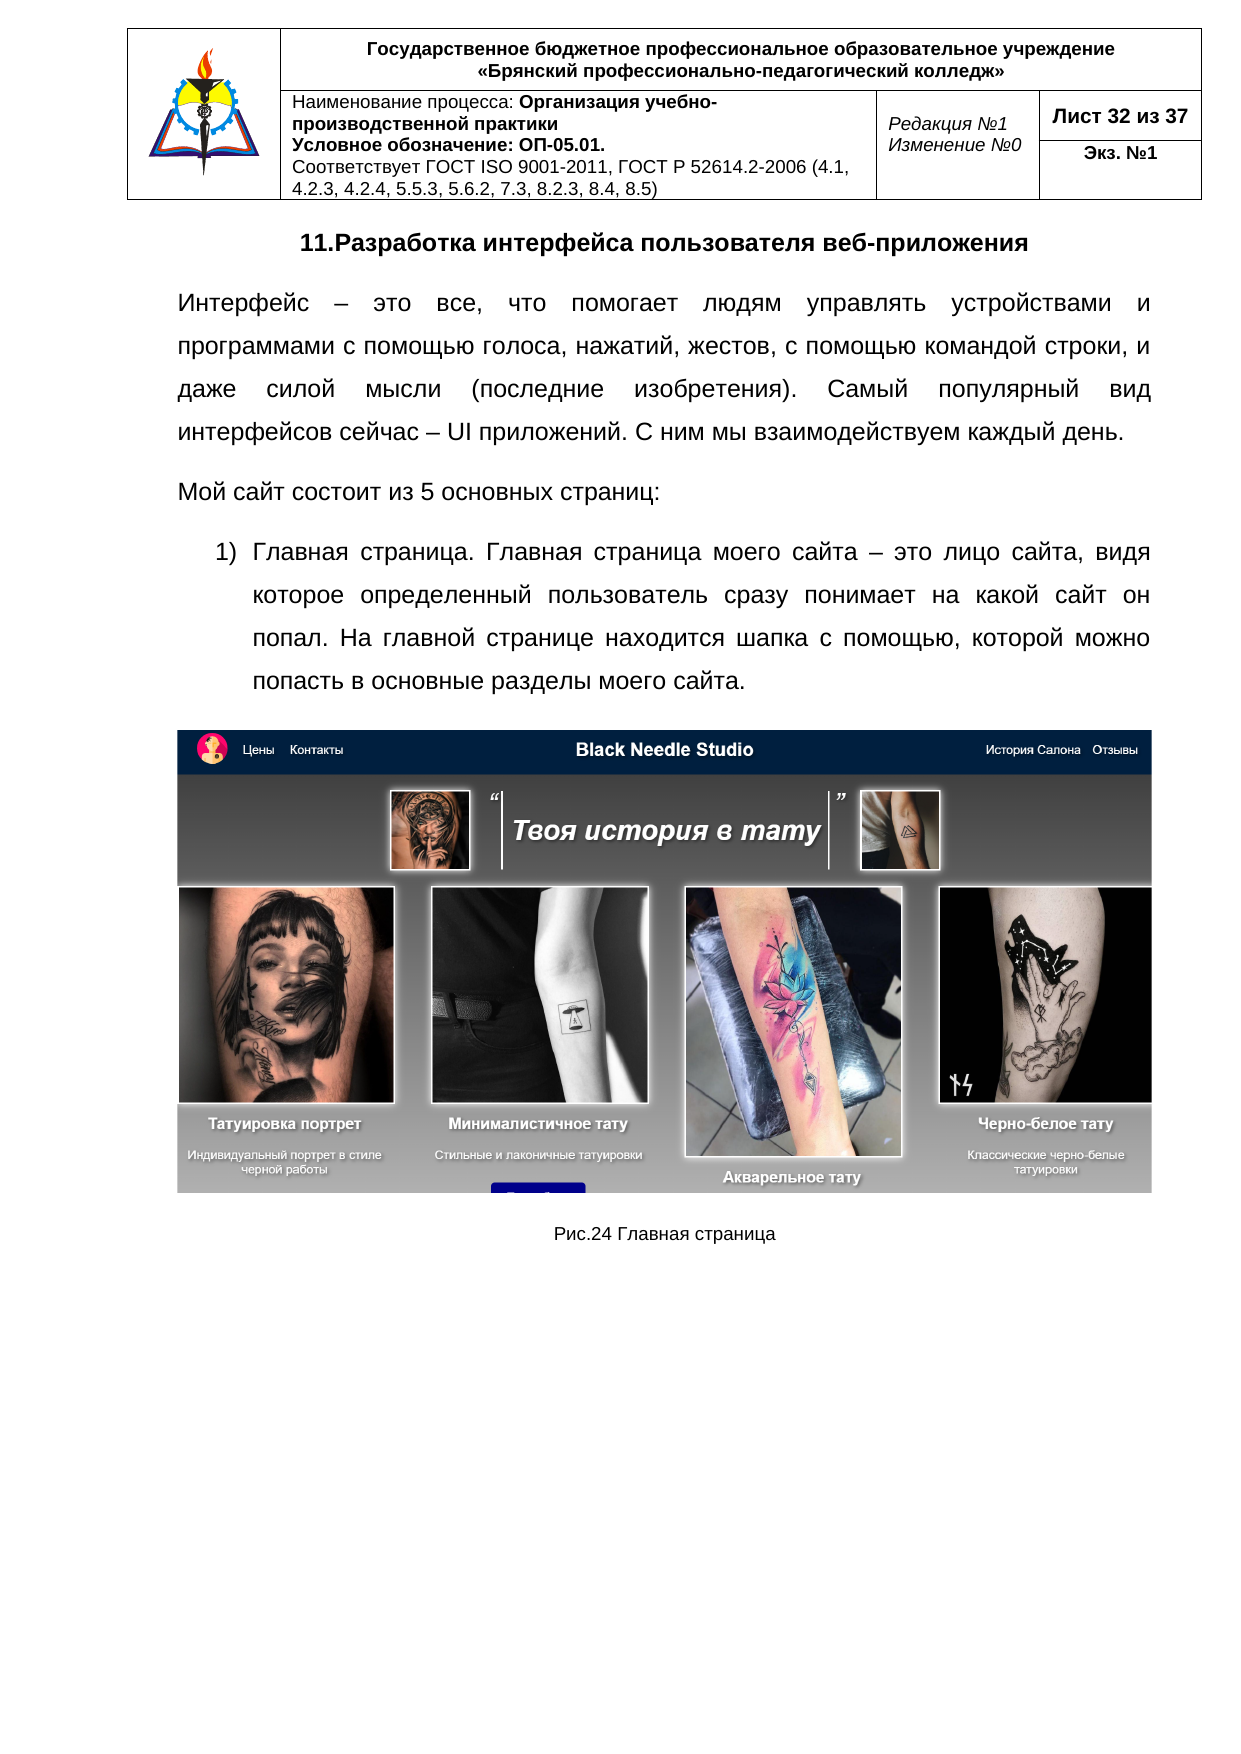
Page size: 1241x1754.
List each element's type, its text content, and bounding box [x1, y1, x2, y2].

text Рис.24 Главная страница [177, 1223, 1152, 1244]
list Главная страница. Главная страница моего сайта – это лицо сайта, видя которое определенный пользователь сразу понимает на какой сайт он попал. На главной странице находится шапка с помощью, которой можно попасть в основные разделы моего сайта. [215, 537, 1152, 695]
picture [177, 730, 1152, 1193]
text Интерфейс – это все, что помогает людям управлять устройствами и программами с помощью голоса, нажатий, жестов, с помощью командой строки, и даже силой мысли (последние изобретения). Самый популярный вид интерфейсов сейчас – UI приложений. С ним мы взаимодействуем каждый день. [177, 288, 1152, 446]
text 11.Разработка интерфейса пользователя веб-приложения [177, 228, 1152, 257]
text Мой сайт состоит из 5 основных страниц: [177, 477, 1152, 506]
